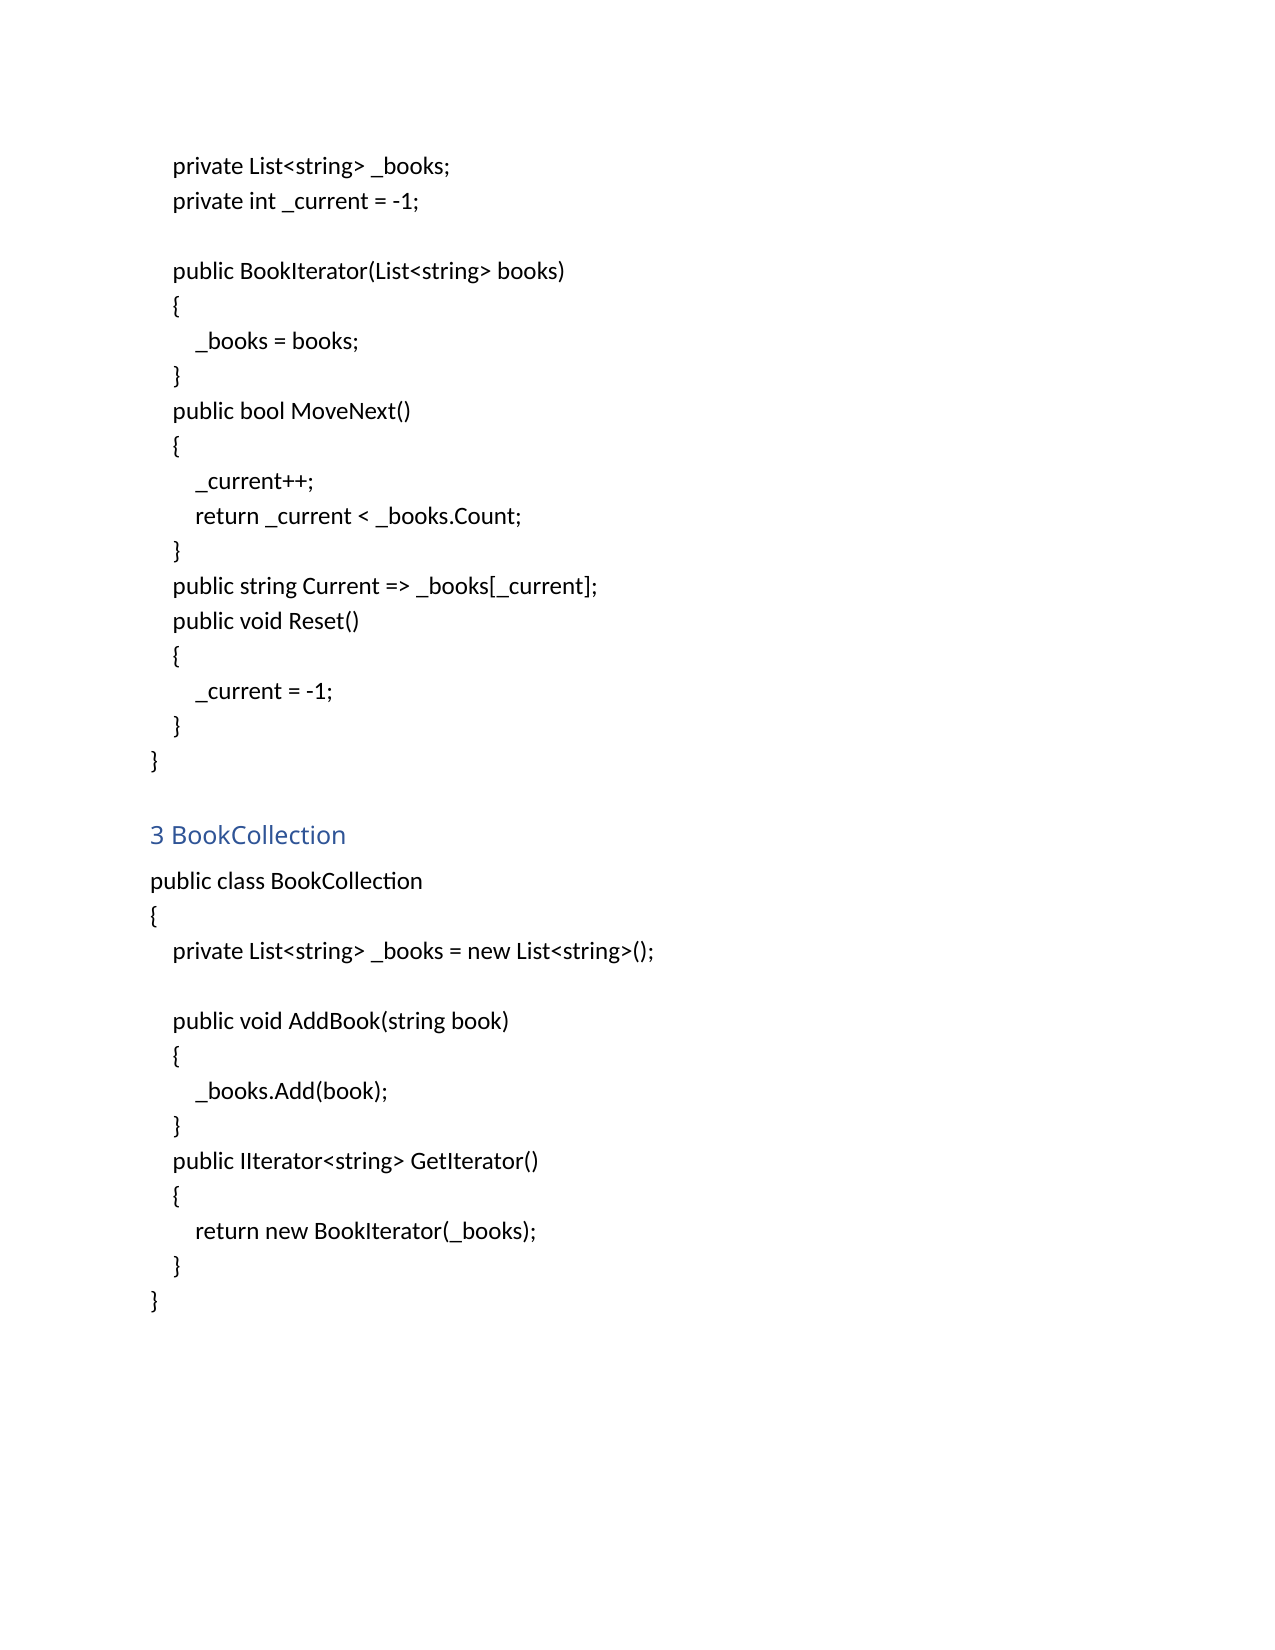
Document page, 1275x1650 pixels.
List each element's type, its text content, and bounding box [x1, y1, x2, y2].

subtitle 2️ پیاده‌سازی BookIterator [150, 150, 1125, 184]
text public class BookCollection { private List<string> _books = new List<string>(); public void AddBook(string book) { _books.Add(book); } public IIterator<string> GetIterator() { return new BookIterator(_books); } } [150, 982, 1125, 1433]
text public class BookIterator : IIterator<string> { private List<string> _books; private int _current = -1; public BookIterator(List<string> books) { _books = books; } public bool MoveNext() { _current++; return _current < _books.Count; } public string Current => _books[_current]; public void Reset() { _current = -1; } } [150, 197, 1125, 893]
subtitle 3️ BookCollection [150, 935, 1125, 969]
